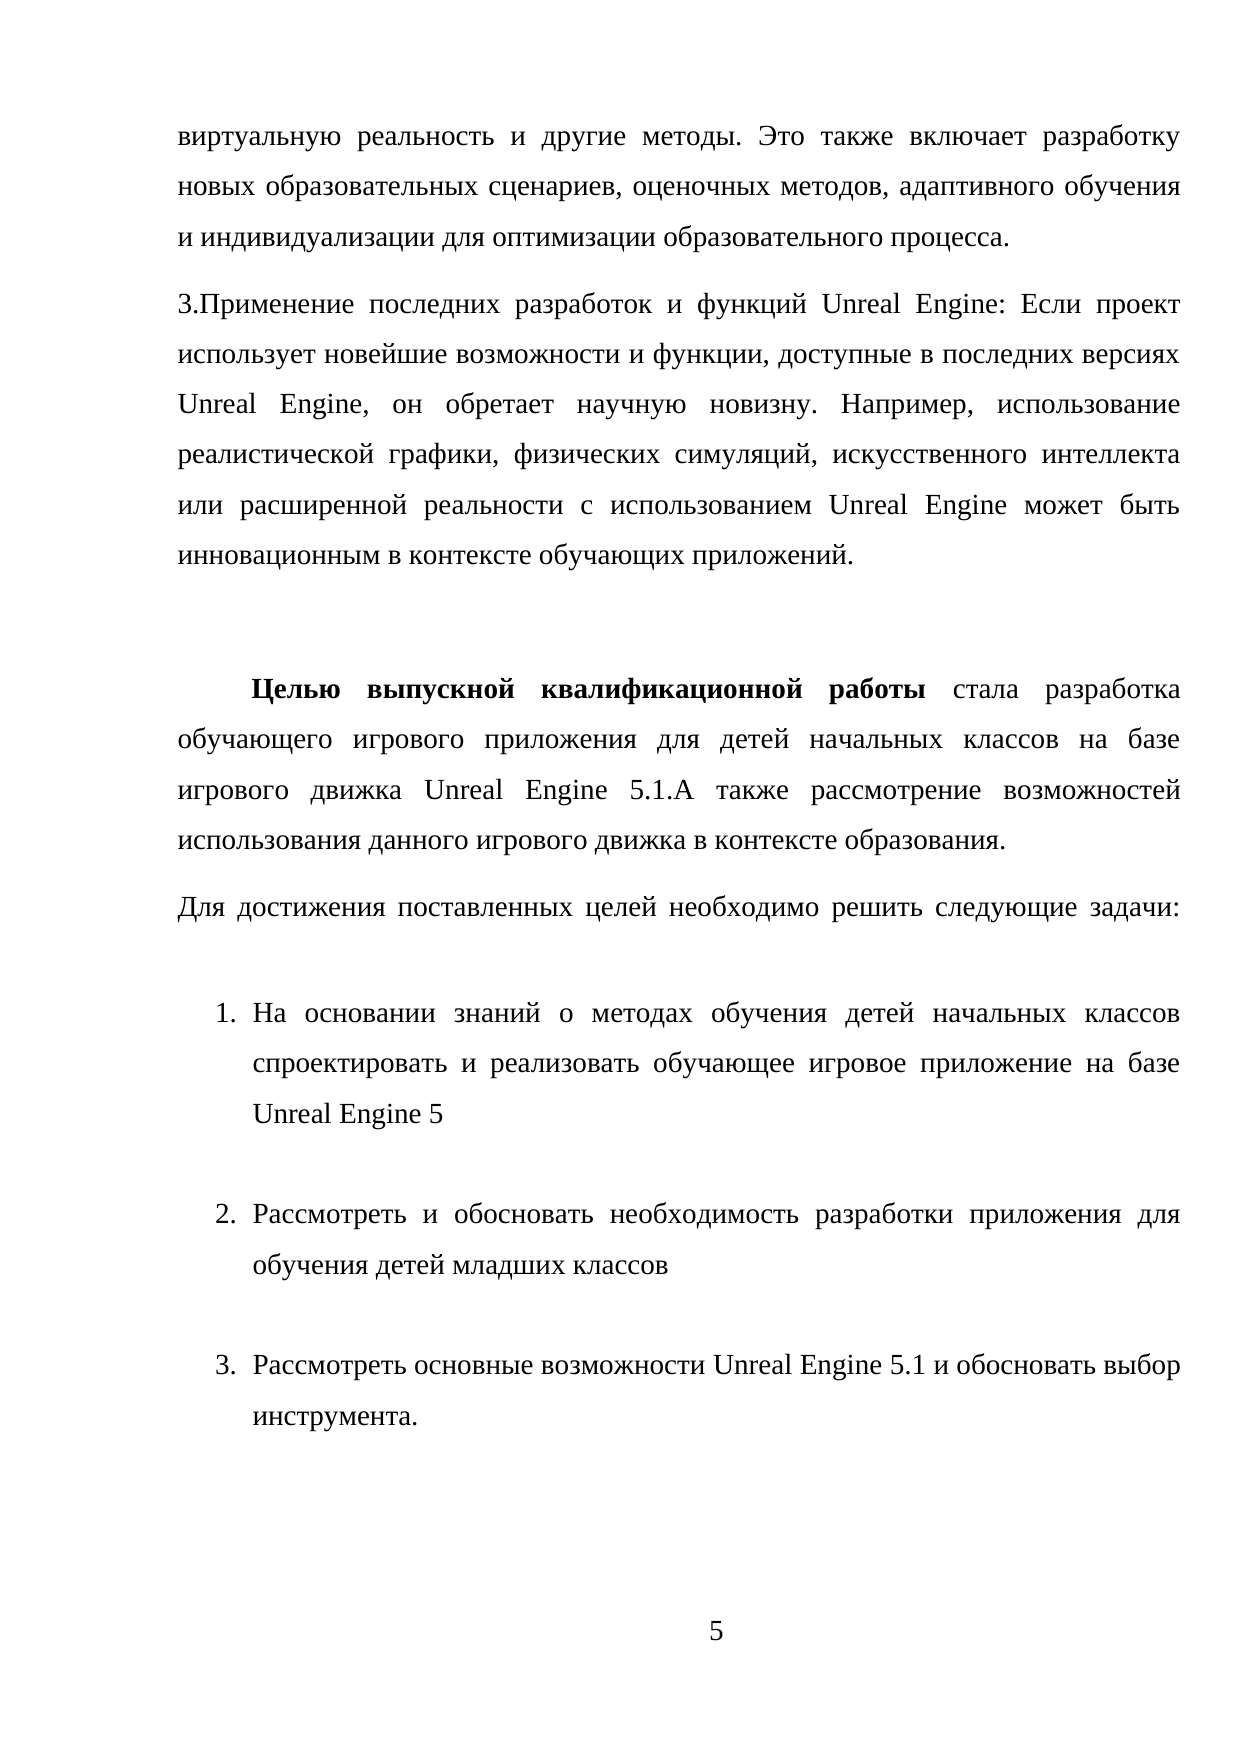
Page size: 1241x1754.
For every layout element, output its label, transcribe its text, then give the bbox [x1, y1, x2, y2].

list На основании знаний о методах обучения детей начальных классов спроектировать и реализовать обучающее игровое приложение на базе Unreal Engine 5 [215, 995, 1181, 1129]
text 3.Применение последних разработок и функций Unreal Engine: Если проект использует новейшие возможности и функции, доступные в последних версиях Unreal Engine, он обретает научную новизну. Например, использование реалистической графики, физических симуляций, искусственного интеллекта или расширенной реальности с использованием Unreal Engine может быть инновационным в контексте обучающих приложений. [177, 286, 1181, 571]
text Целью выпускной квалификационной работы стала разработка обучающего игрового приложения для детей начальных классов на базе игрового движка Unreal Engine 5.1.А также рассмотрение возможностей использования данного игрового движка в контексте образования. [177, 671, 1181, 856]
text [177, 118, 1181, 252]
text Для достижения поставленных целей необходимо решить следующие задачи: [177, 889, 1181, 965]
list Рассмотреть основные возможности Unreal Engine 5.1 и обосновать выбор инструмента. [215, 1347, 1181, 1431]
list Рассмотреть и обосновать необходимость разработки приложения для обучения детей младших классов [215, 1197, 1181, 1280]
